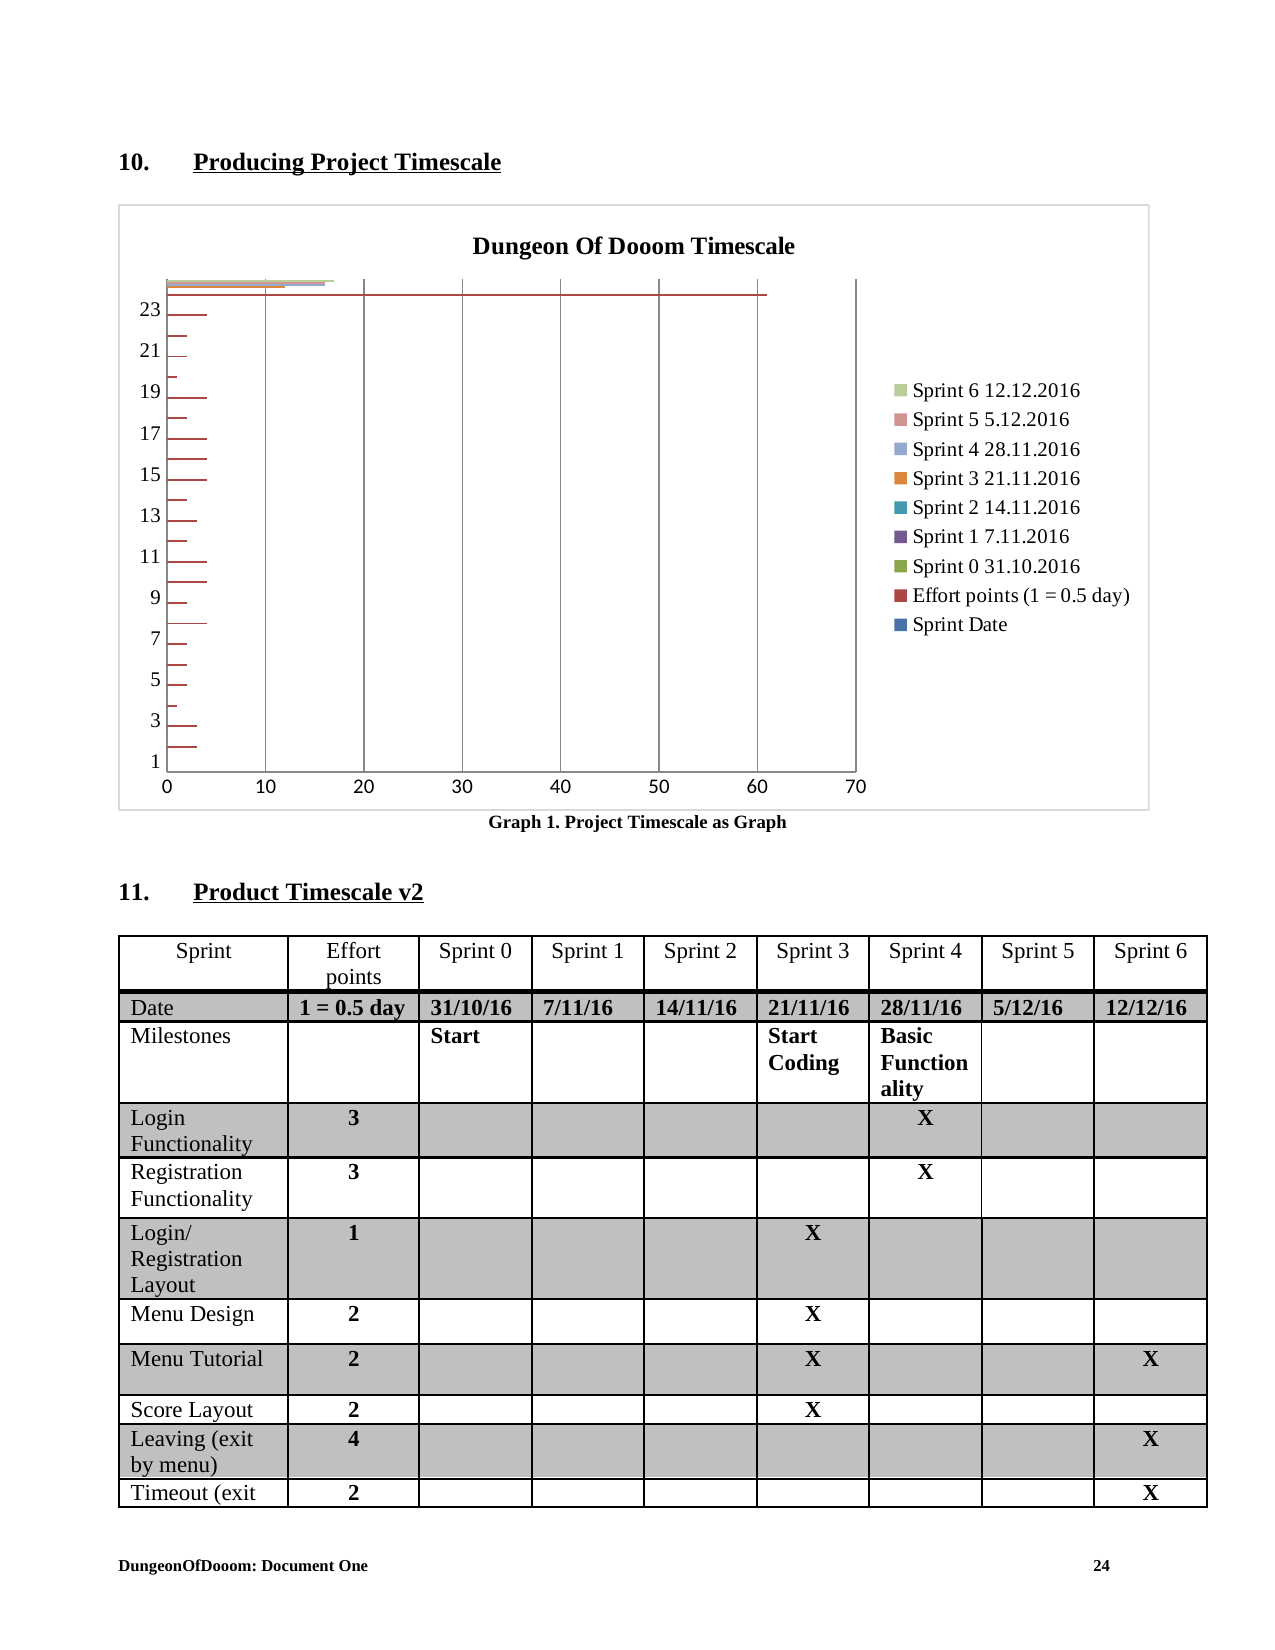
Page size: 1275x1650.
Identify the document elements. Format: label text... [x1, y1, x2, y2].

table_cell [758, 1425, 868, 1477]
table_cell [120, 1480, 287, 1506]
table_cell [420, 1345, 531, 1394]
table_cell [533, 1425, 643, 1477]
table_cell [420, 1396, 531, 1423]
text Graph 1. Project Timescale as Graph [118, 811, 1157, 833]
table_cell 3 [289, 1159, 418, 1217]
table_cell [645, 1300, 756, 1343]
table_cell [758, 1104, 868, 1156]
table_cell [645, 1023, 756, 1102]
table_cell X [870, 1159, 981, 1217]
table_cell X [758, 1396, 868, 1423]
table_cell [1095, 1396, 1206, 1423]
table_cell [983, 1219, 1093, 1298]
table_cell [870, 1480, 981, 1506]
table_cell Login Functionality [120, 1104, 287, 1156]
table_cell [533, 1219, 643, 1298]
table_cell Score Layout [120, 1396, 287, 1423]
table_cell [533, 1159, 643, 1217]
table_cell [870, 1345, 981, 1394]
table_cell [1095, 1104, 1206, 1156]
table_cell [645, 1159, 756, 1217]
table_cell X [1095, 1480, 1206, 1506]
table_cell Menu Design [120, 1300, 287, 1343]
table_cell [533, 1480, 643, 1506]
table_cell [983, 1396, 1093, 1423]
table_cell [870, 1300, 981, 1343]
table_cell 12/12/16 [1095, 994, 1206, 1020]
table_cell Start [420, 1023, 531, 1102]
text Producing Project Timescale [118, 147, 1157, 176]
table_cell [870, 1425, 981, 1477]
table_header Sprint 6 [1095, 937, 1206, 989]
table_cell [420, 1480, 531, 1506]
table_cell [420, 1425, 531, 1477]
table_cell 1 [289, 1219, 418, 1298]
table_cell 7/11/16 [533, 994, 643, 1020]
table_cell X [1095, 1345, 1206, 1394]
table_cell [870, 1219, 981, 1298]
table_header Sprint [120, 937, 287, 989]
table_cell [533, 1300, 643, 1343]
table_cell [420, 1104, 531, 1156]
table_cell [533, 1396, 643, 1423]
table_cell Login/Registration Layout [120, 1219, 287, 1298]
table_header Sprint 5 [983, 937, 1093, 989]
table_cell [645, 1480, 756, 1506]
table_cell [1095, 1219, 1206, 1298]
table_cell X [1095, 1425, 1206, 1477]
table_cell [420, 1300, 531, 1343]
table_header Effort points [289, 937, 418, 989]
table_cell 14/11/16 [645, 994, 756, 1020]
table_cell 21/11/16 [758, 994, 868, 1020]
table_cell Leaving (exit by menu) [120, 1425, 287, 1477]
table_cell [982, 1159, 1093, 1217]
table_cell [982, 1104, 1093, 1156]
table_cell [758, 1480, 868, 1506]
table_header Sprint 0 [420, 937, 531, 989]
table_cell X [758, 1219, 868, 1298]
table_cell Milestones [120, 1023, 287, 1102]
table_cell [289, 1023, 418, 1102]
table_cell Registration Functionality [120, 1159, 287, 1217]
table_cell [983, 1480, 1093, 1506]
table_cell 2 [289, 1345, 418, 1394]
table_cell 2 [289, 1396, 418, 1423]
table_cell [870, 1396, 981, 1423]
table_cell 28/11/16 [870, 994, 981, 1020]
table_cell 5/12/16 [983, 994, 1093, 1020]
table_cell Basic Functionality [870, 1023, 981, 1102]
table_cell [1095, 1023, 1206, 1102]
table_cell [758, 1159, 868, 1217]
table_cell Start Coding [758, 1023, 868, 1102]
table_cell 3 [289, 1104, 418, 1156]
table_cell [983, 1425, 1093, 1477]
table_cell 4 [289, 1425, 418, 1477]
table_cell [533, 1023, 643, 1102]
table_cell [982, 1023, 1093, 1102]
table_cell [983, 1300, 1093, 1343]
table_cell Menu Tutorial [120, 1345, 287, 1394]
table_cell X [758, 1345, 868, 1394]
table_cell [645, 1104, 756, 1156]
table_cell 31/10/16 [420, 994, 531, 1020]
table_header Sprint 3 [758, 937, 868, 989]
table_cell [1095, 1300, 1206, 1343]
table_cell [533, 1104, 643, 1156]
table_cell 2 [289, 1300, 418, 1343]
table_cell [420, 1219, 531, 1298]
table_cell [645, 1396, 756, 1423]
table_cell [645, 1219, 756, 1298]
table_header Sprint 1 [533, 937, 643, 989]
table_cell [645, 1345, 756, 1394]
table_cell 2 [289, 1480, 418, 1506]
table_header Sprint 4 [870, 937, 981, 989]
table_cell X [758, 1300, 868, 1343]
table_header Sprint 2 [645, 937, 756, 989]
table_cell [645, 1425, 756, 1477]
table_cell Date [120, 994, 287, 1020]
text Product Timescale v2 [118, 877, 1157, 906]
table_cell X [870, 1104, 981, 1156]
table_cell 1 = 0.5 day [289, 994, 418, 1020]
table_cell [420, 1159, 531, 1217]
table_cell [533, 1345, 643, 1394]
table_cell [1095, 1159, 1206, 1217]
table_cell [983, 1345, 1093, 1394]
